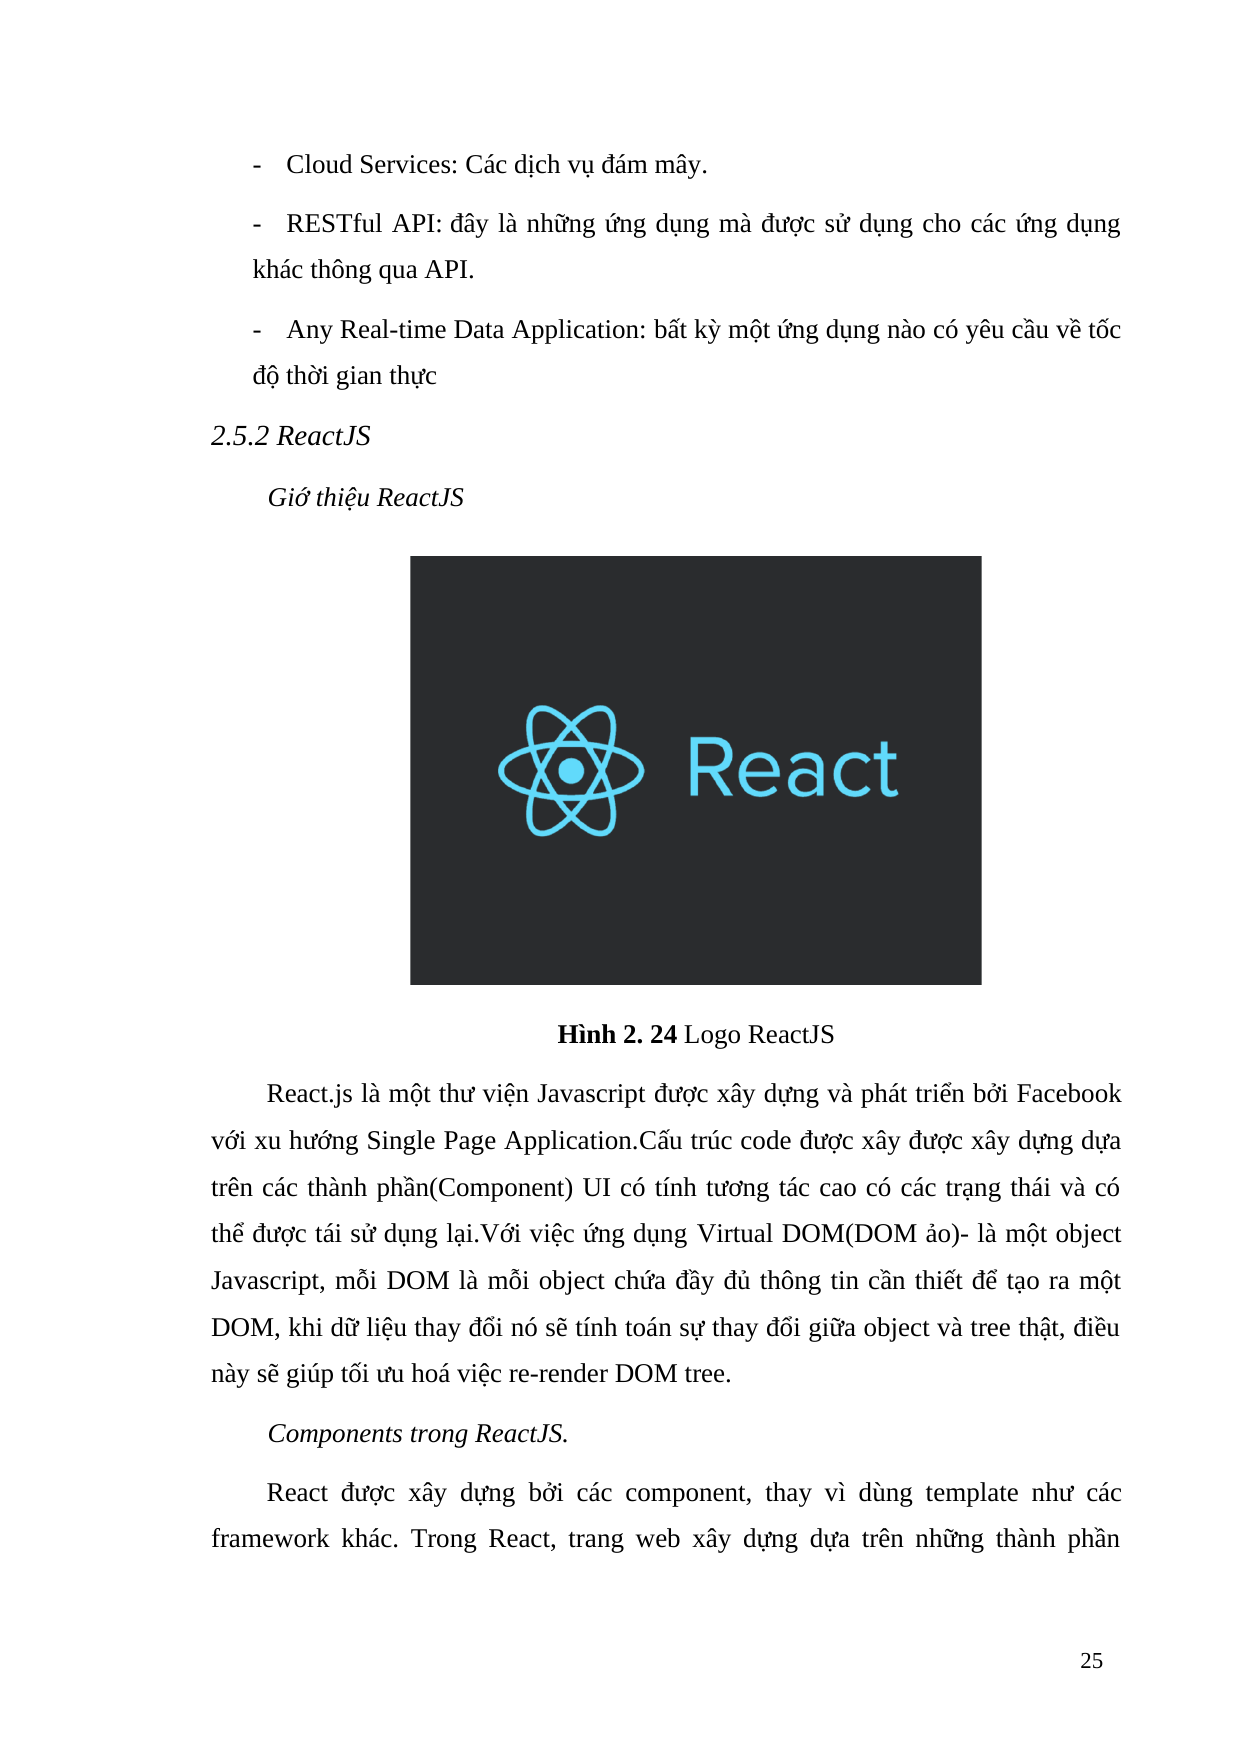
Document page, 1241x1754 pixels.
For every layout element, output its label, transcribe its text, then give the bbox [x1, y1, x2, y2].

picture [410, 556, 982, 985]
subtitle 2.5.2 ReactJS [211, 418, 1122, 452]
text Any Real-time Data Application: bất kỳ một ứng dụng nào có yêu cầu về tốc độ thời gian thực [252, 313, 1122, 391]
text RESTful API: đây là những ứng dụng mà được sử dụng cho các ứng dụng khác thông qua API. [252, 207, 1122, 285]
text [211, 1476, 1122, 1554]
subtitle Components trong ReactJS. [267, 1417, 1122, 1448]
subtitle Giớ thiệu ReactJS [267, 481, 1122, 512]
text Cloud Services: Các dịch vụ đám mây. [252, 148, 1122, 179]
